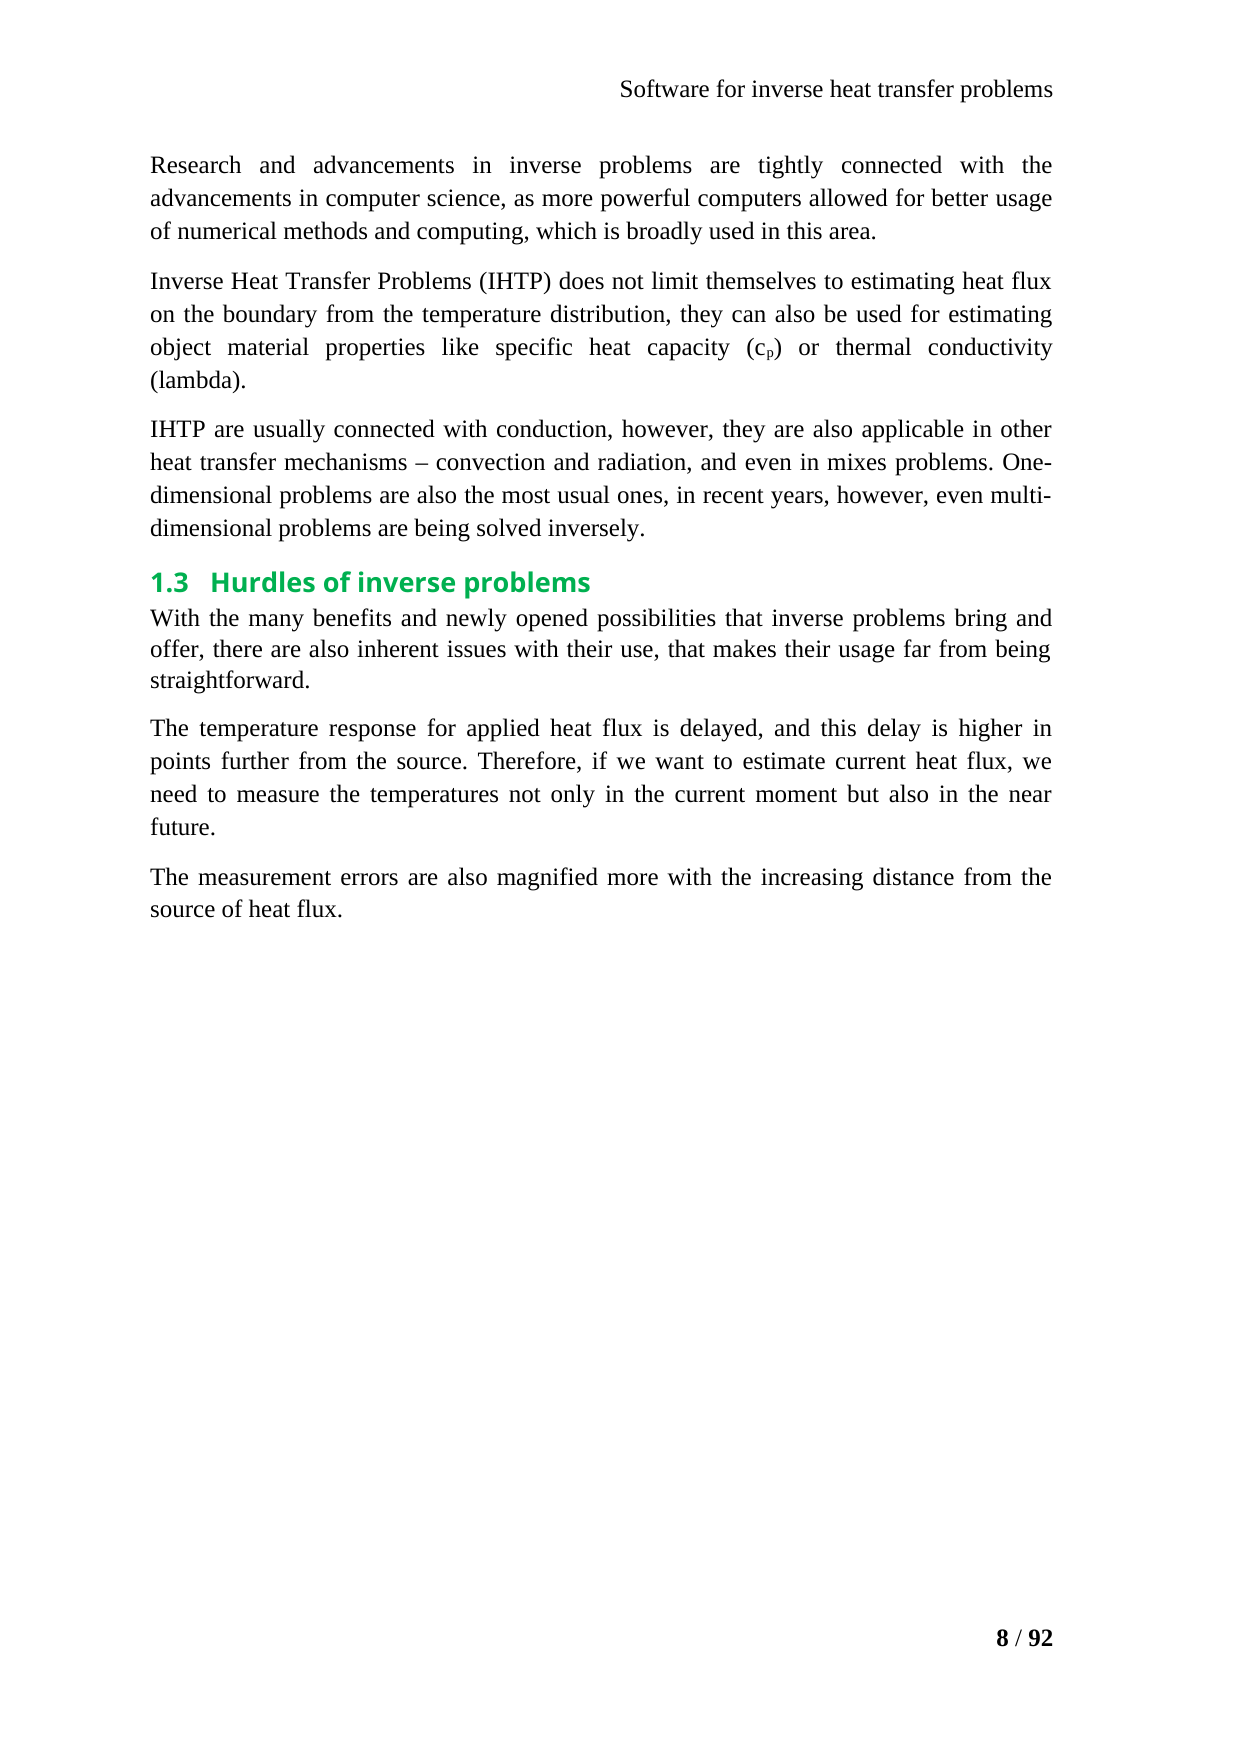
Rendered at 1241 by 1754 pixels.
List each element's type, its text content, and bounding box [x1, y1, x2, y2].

subtitle Hurdles of inverse problems [150, 563, 1053, 600]
text The measurement errors are also magnified more with the increasing distance from the source of heat flux. [150, 862, 1053, 923]
text The temperature response for applied heat flux is delayed, and this delay is higher in points further from the source. Therefore, if we want to estimate current heat flux, we need to measure the temperatures not only in the current moment but also in the near future. [150, 713, 1053, 841]
text Inverse Heat Transfer Problems (IHTP) does not limit themselves to estimating heat flux on the boundary from the temperature distribution, they can also be used for estimating object material properties like specific heat capacity (cp) or thermal conductivity (lambda). [150, 266, 1053, 393]
text Research and advancements in inverse problems are tightly connected with the advancements in computer science, as more powerful computers allowed for better usage of numerical methods and computing, which is broadly used in this area. [150, 150, 1053, 245]
text With the many benefits and newly opened possibilities that inverse problems bring and offer, there are also inherent issues with their use, that makes their usage far from being straightforward. [150, 603, 1053, 694]
text IHTP are usually connected with conduction, however, they are also applicable in other heat transfer mechanisms – convection and radiation, and even in mixes problems. One-dimensional problems are also the most usual ones, in recent years, however, even multi-dimensional problems are being solved inversely. [150, 414, 1053, 542]
